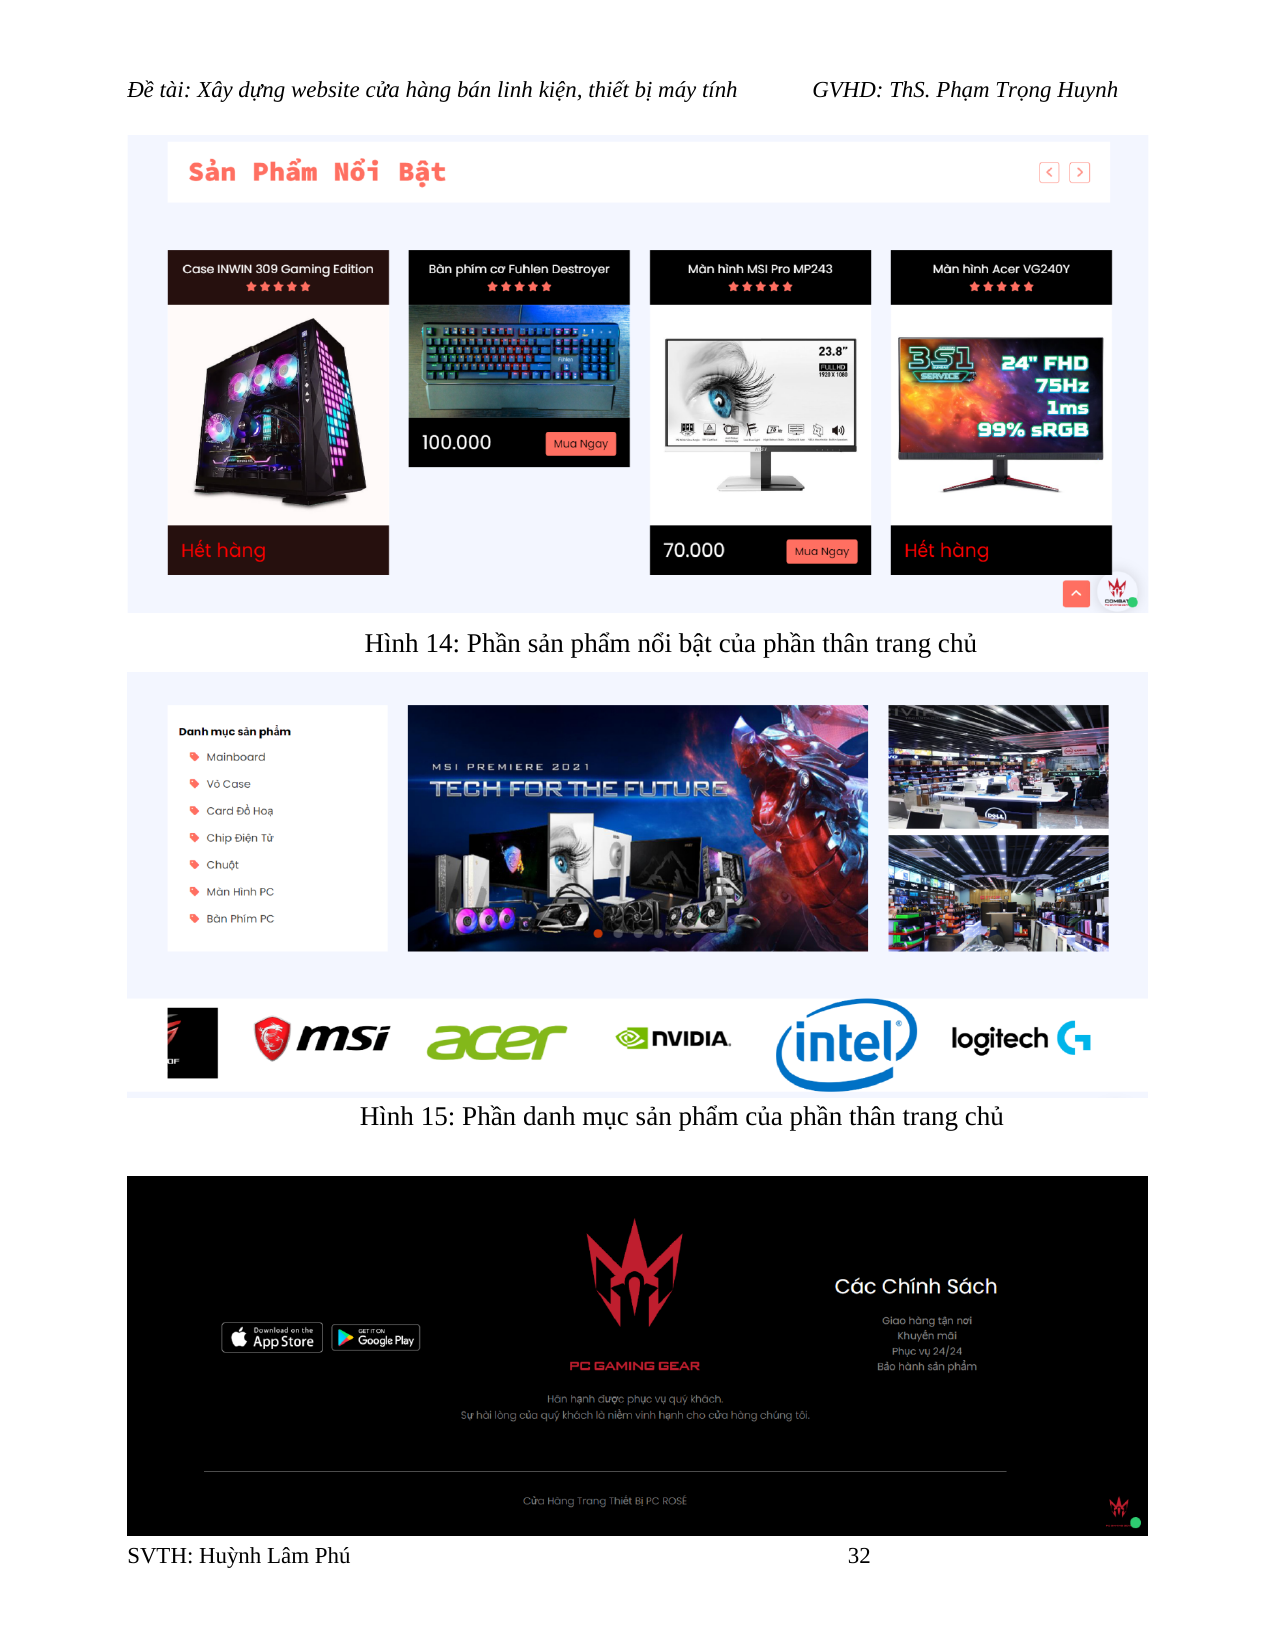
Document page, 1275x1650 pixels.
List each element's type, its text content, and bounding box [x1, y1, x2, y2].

picture [127, 1176, 1148, 1536]
picture [127, 135, 1149, 613]
picture [127, 672, 1148, 1098]
text Hình 14: Phần sản phẩm nổi bật của phần thân trang chủ [128, 627, 1125, 658]
text Hình 15: Phần danh mục sản phẩm của phần thân trang chủ [127, 1101, 1148, 1132]
